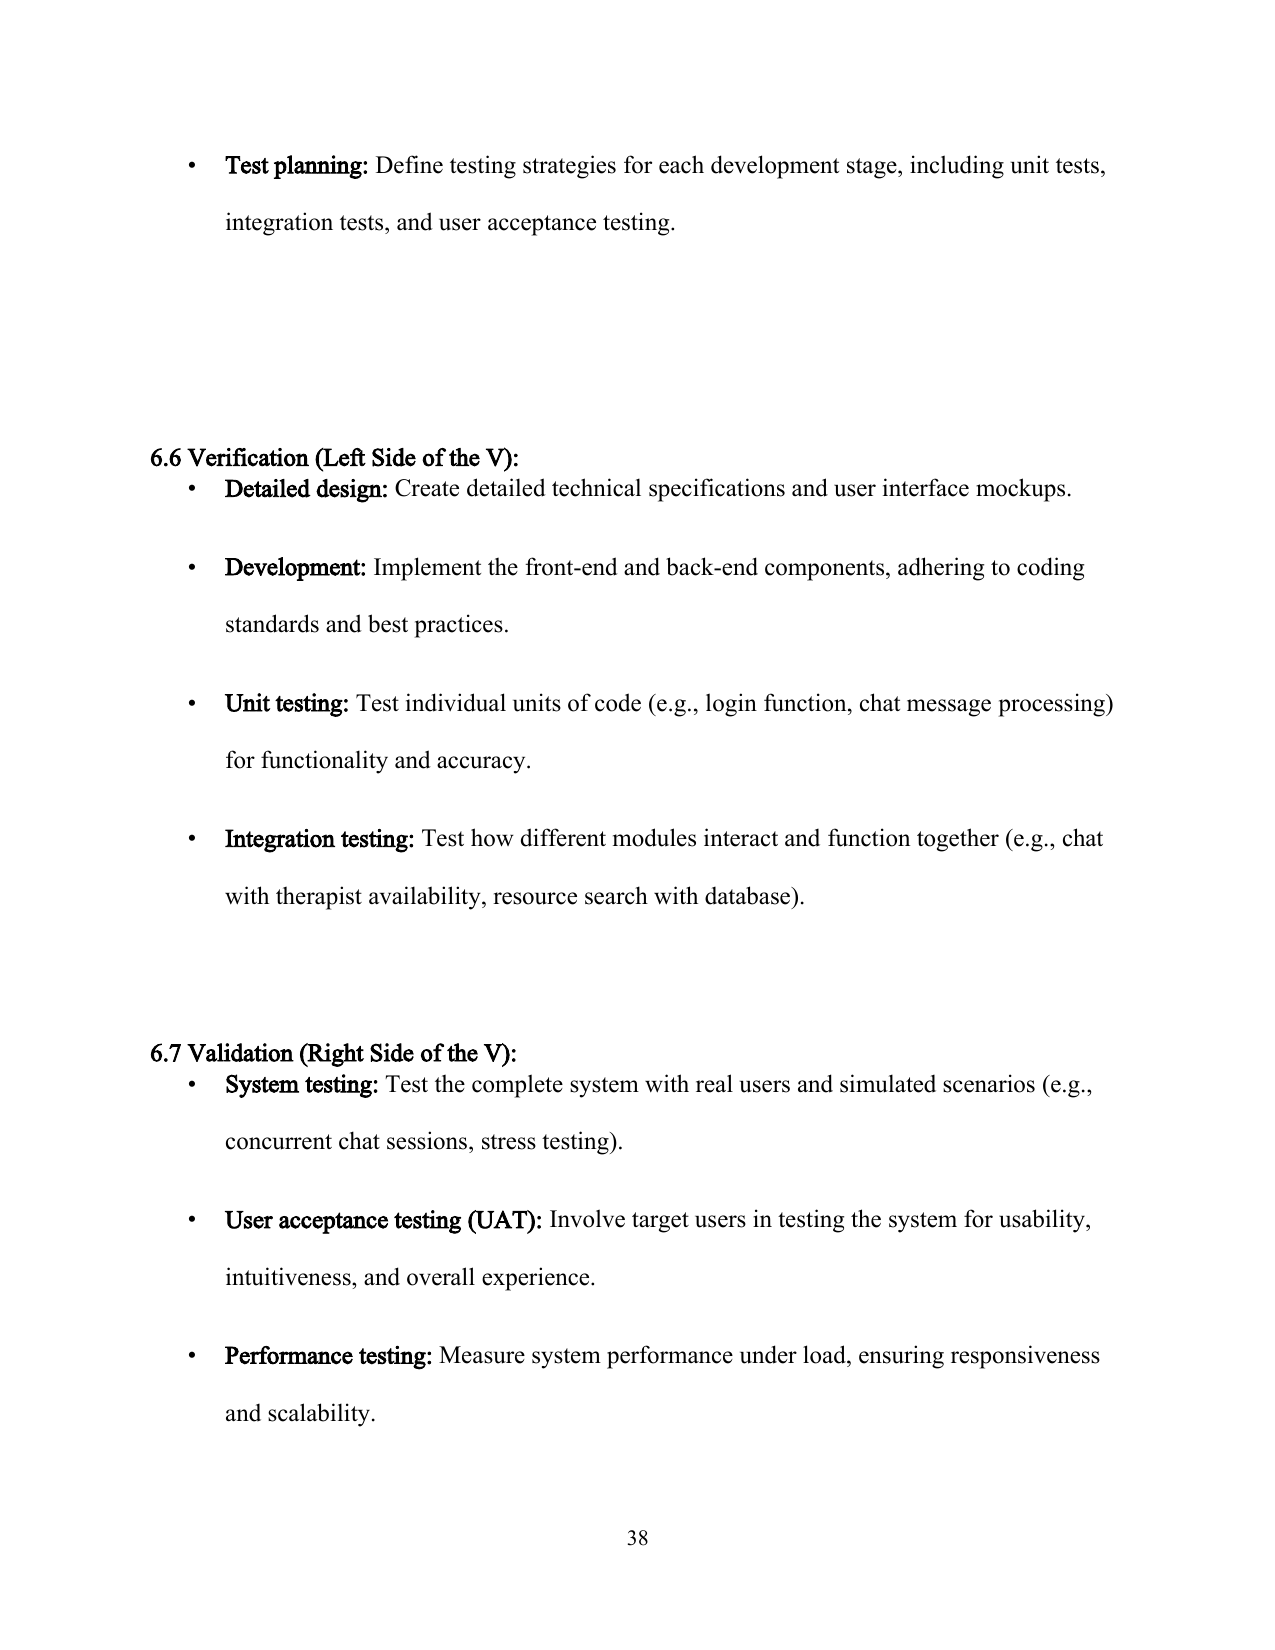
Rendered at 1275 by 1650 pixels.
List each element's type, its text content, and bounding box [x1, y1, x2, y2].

list 8 [638, 1526, 674, 1550]
list User acceptance testing (UAT): Involve target users in testing the system for usability, [225, 1206, 1132, 1233]
list integration tests, and user acceptance testing. [225, 208, 700, 236]
list • [187, 1070, 221, 1098]
list • [187, 1206, 221, 1233]
list Unit testing: Test individual units of code (e.g., login function, chat message processing) [225, 689, 1145, 717]
list • [187, 553, 221, 581]
list Test planning: Define testing strategies for each development stage, including unit tests, [225, 151, 1142, 179]
list with therapist availability, resource search with database). [225, 882, 830, 910]
list Detailed design: Create detailed technical specifications and user interface mockups. [225, 474, 1105, 502]
list System testing: Test the complete system with real users and simulated scenarios (e.g., [225, 1070, 1125, 1098]
list standards and best practices. [225, 610, 534, 638]
list intuitiveness, and overall experience. [225, 1263, 621, 1291]
list .7 Validation (Right Side of the V): [162, 1039, 559, 1067]
list Performance testing: Measure system performance under load, ensuring responsiveness [225, 1341, 1142, 1369]
list Integration testing: Test how different modules interact and function together (e.g., chat [225, 824, 1144, 852]
list • [187, 689, 221, 717]
list concurrent chat sessions, stress testing). [225, 1127, 649, 1155]
list • [187, 1341, 221, 1369]
list • [187, 151, 221, 179]
list and scalability. [225, 1399, 401, 1427]
list • [187, 825, 221, 852]
list • [187, 474, 221, 502]
list for functionality and accuracy. [225, 746, 556, 774]
list Development: Implement the front-end and back-end components, adhering to coding [225, 553, 1117, 581]
list .6 Verification (Left Side of the V): [162, 443, 558, 471]
